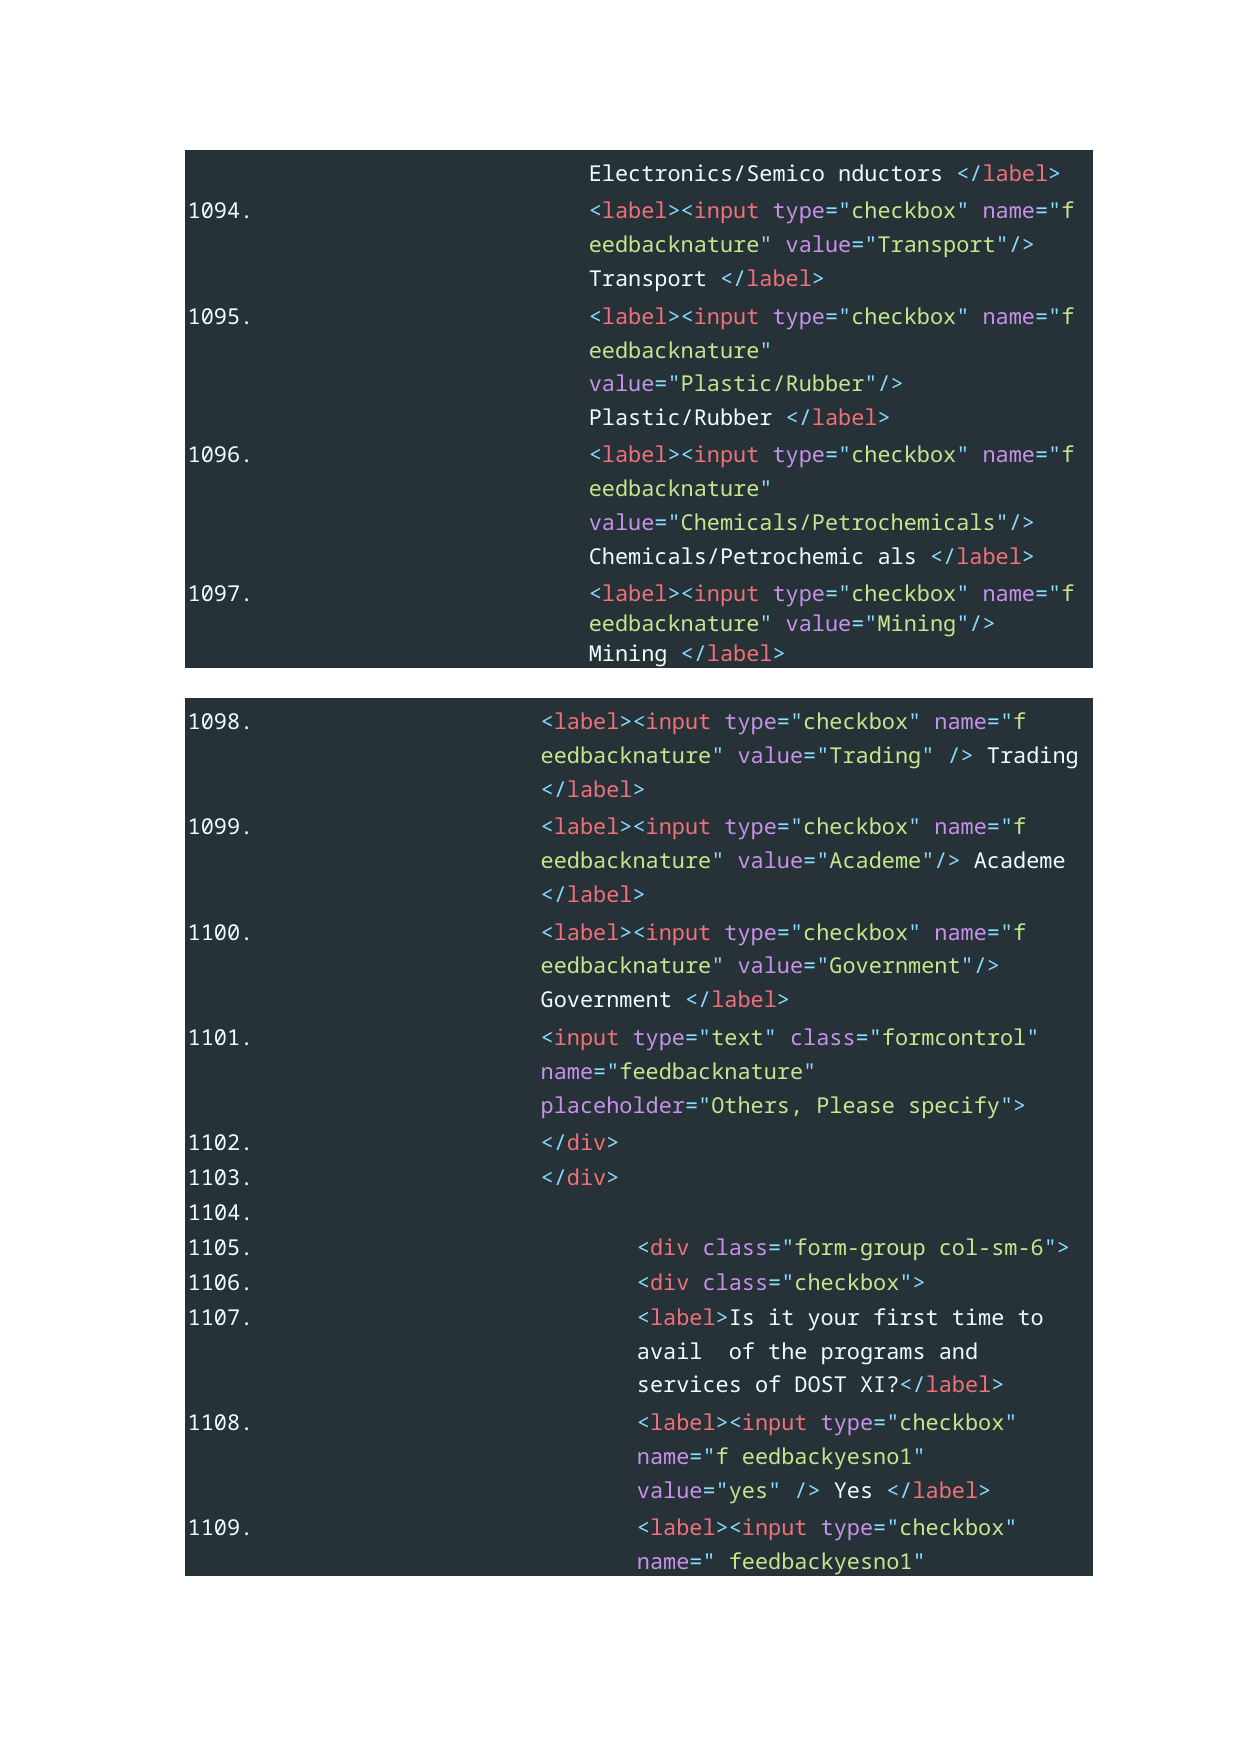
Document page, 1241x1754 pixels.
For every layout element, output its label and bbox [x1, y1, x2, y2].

table_header [185, 698, 1093, 1576]
table_header [185, 150, 1093, 668]
